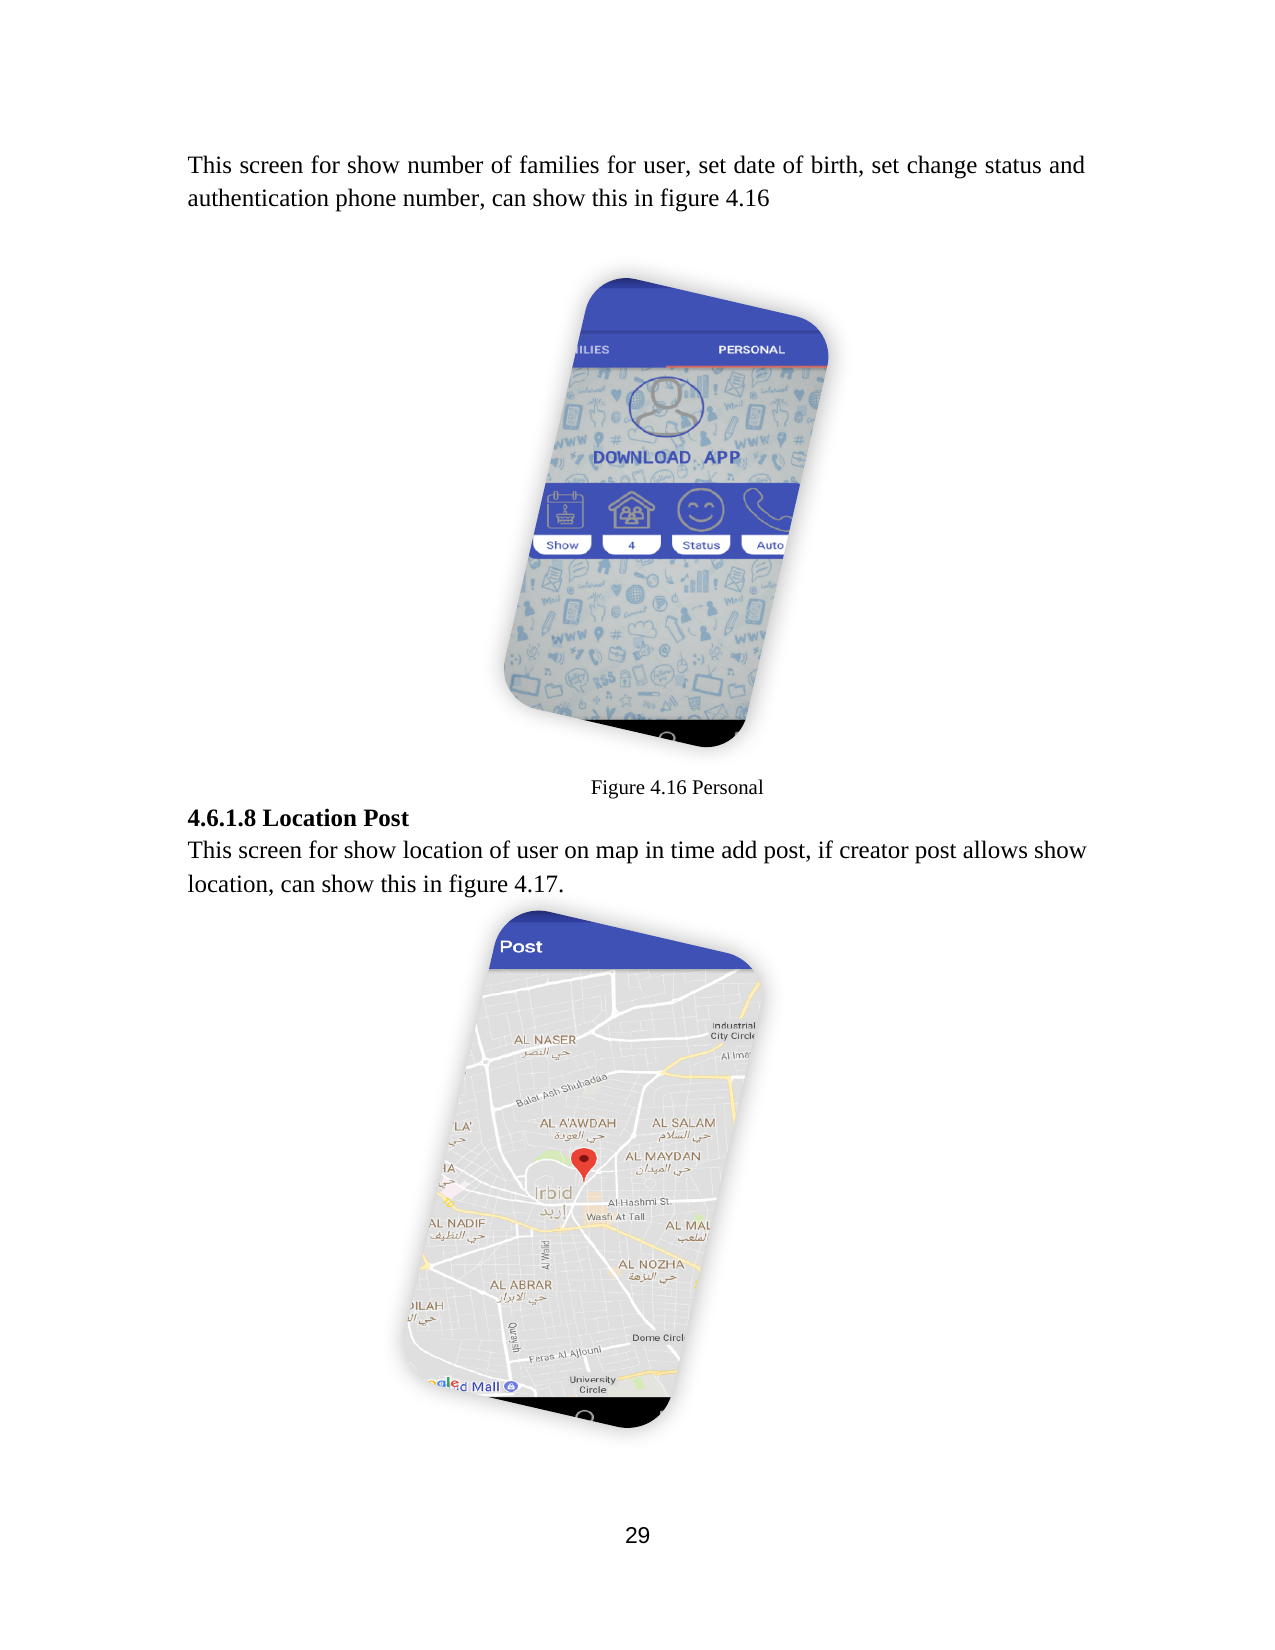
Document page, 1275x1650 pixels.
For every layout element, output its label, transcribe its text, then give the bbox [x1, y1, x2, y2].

picture [404, 910, 762, 1428]
picture [503, 278, 829, 748]
text 4.6.1.8 Location Post [187, 803, 1087, 831]
text This screen for show number of families for user, set date of birth, set change status and authentication phone number, can show this in figure 4.16 [187, 150, 1087, 212]
text This screen for show location of user on map in time add post, if creator post allows show location, can show this in figure 4.17. [187, 836, 1087, 897]
list Figure 4.16 Personal [262, 775, 1087, 799]
